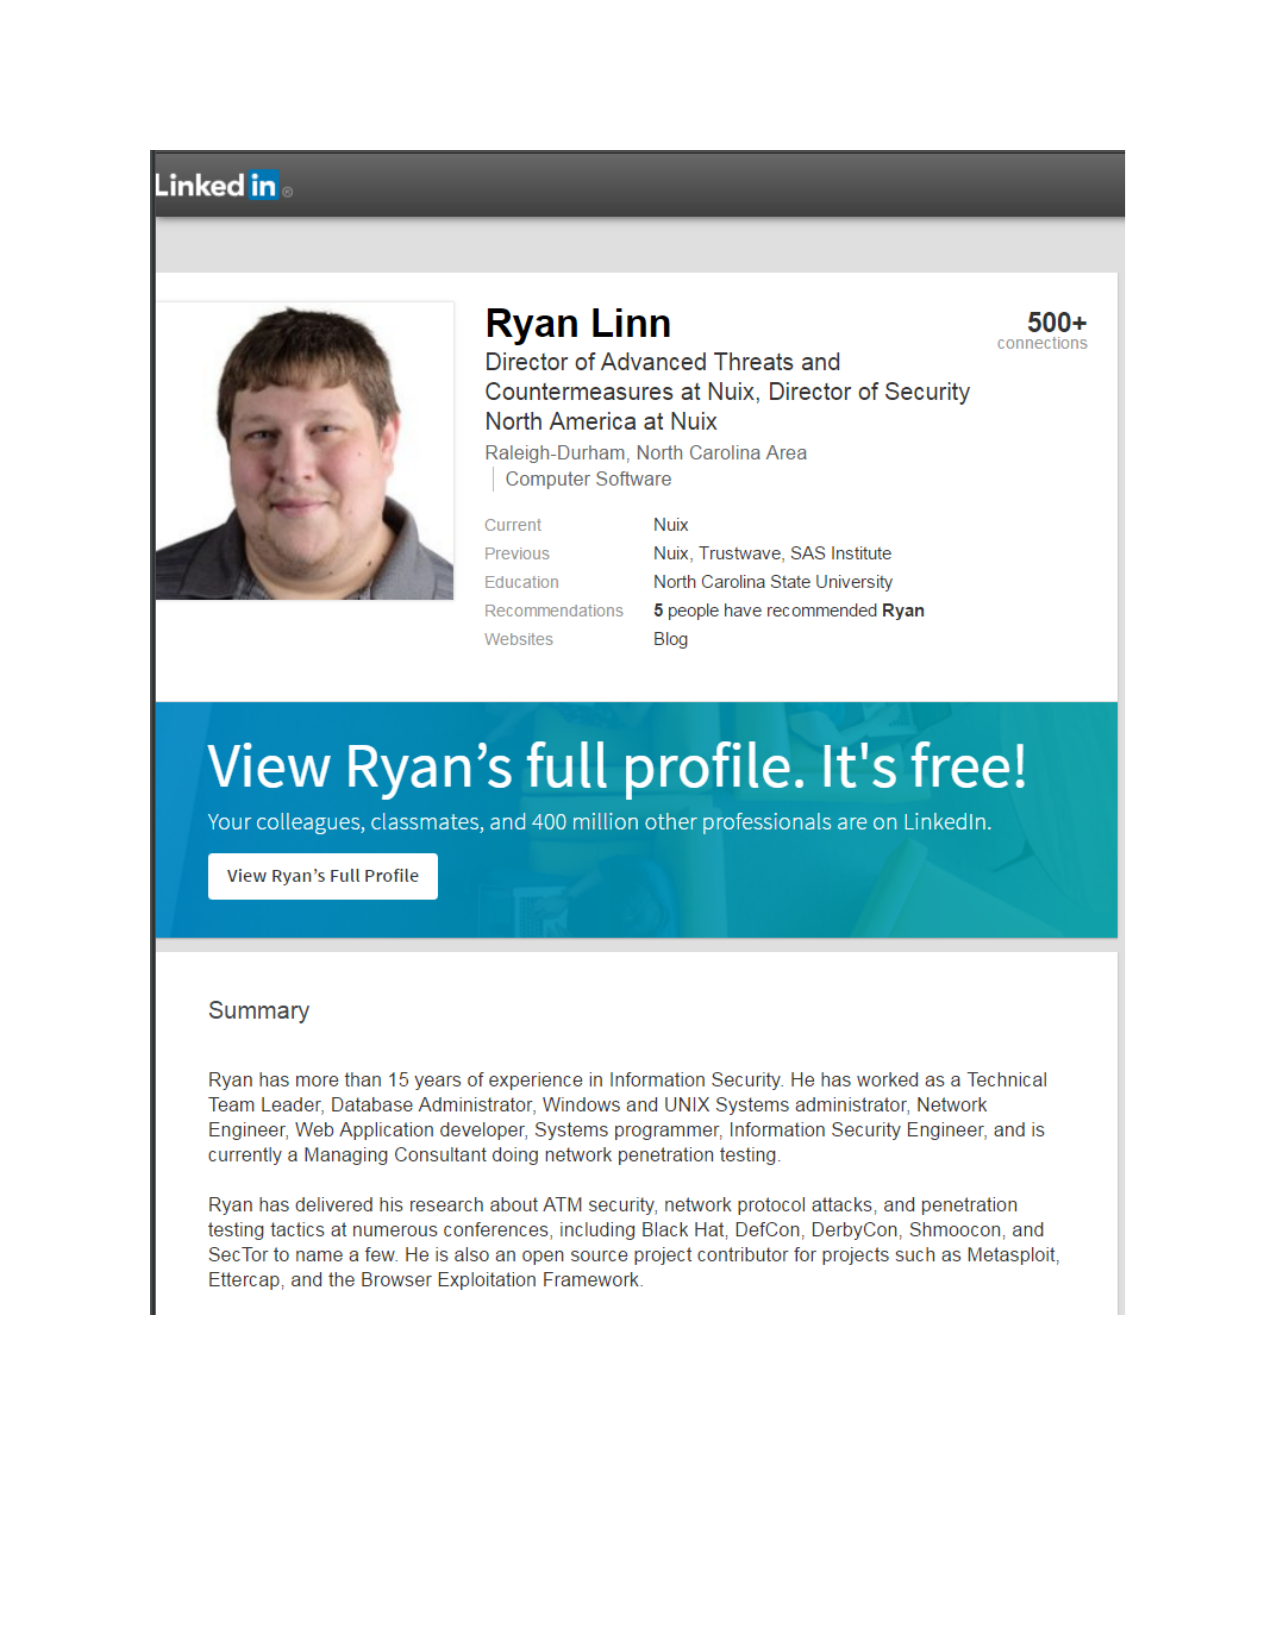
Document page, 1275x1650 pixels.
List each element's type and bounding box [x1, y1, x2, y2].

picture [150, 150, 1125, 1315]
